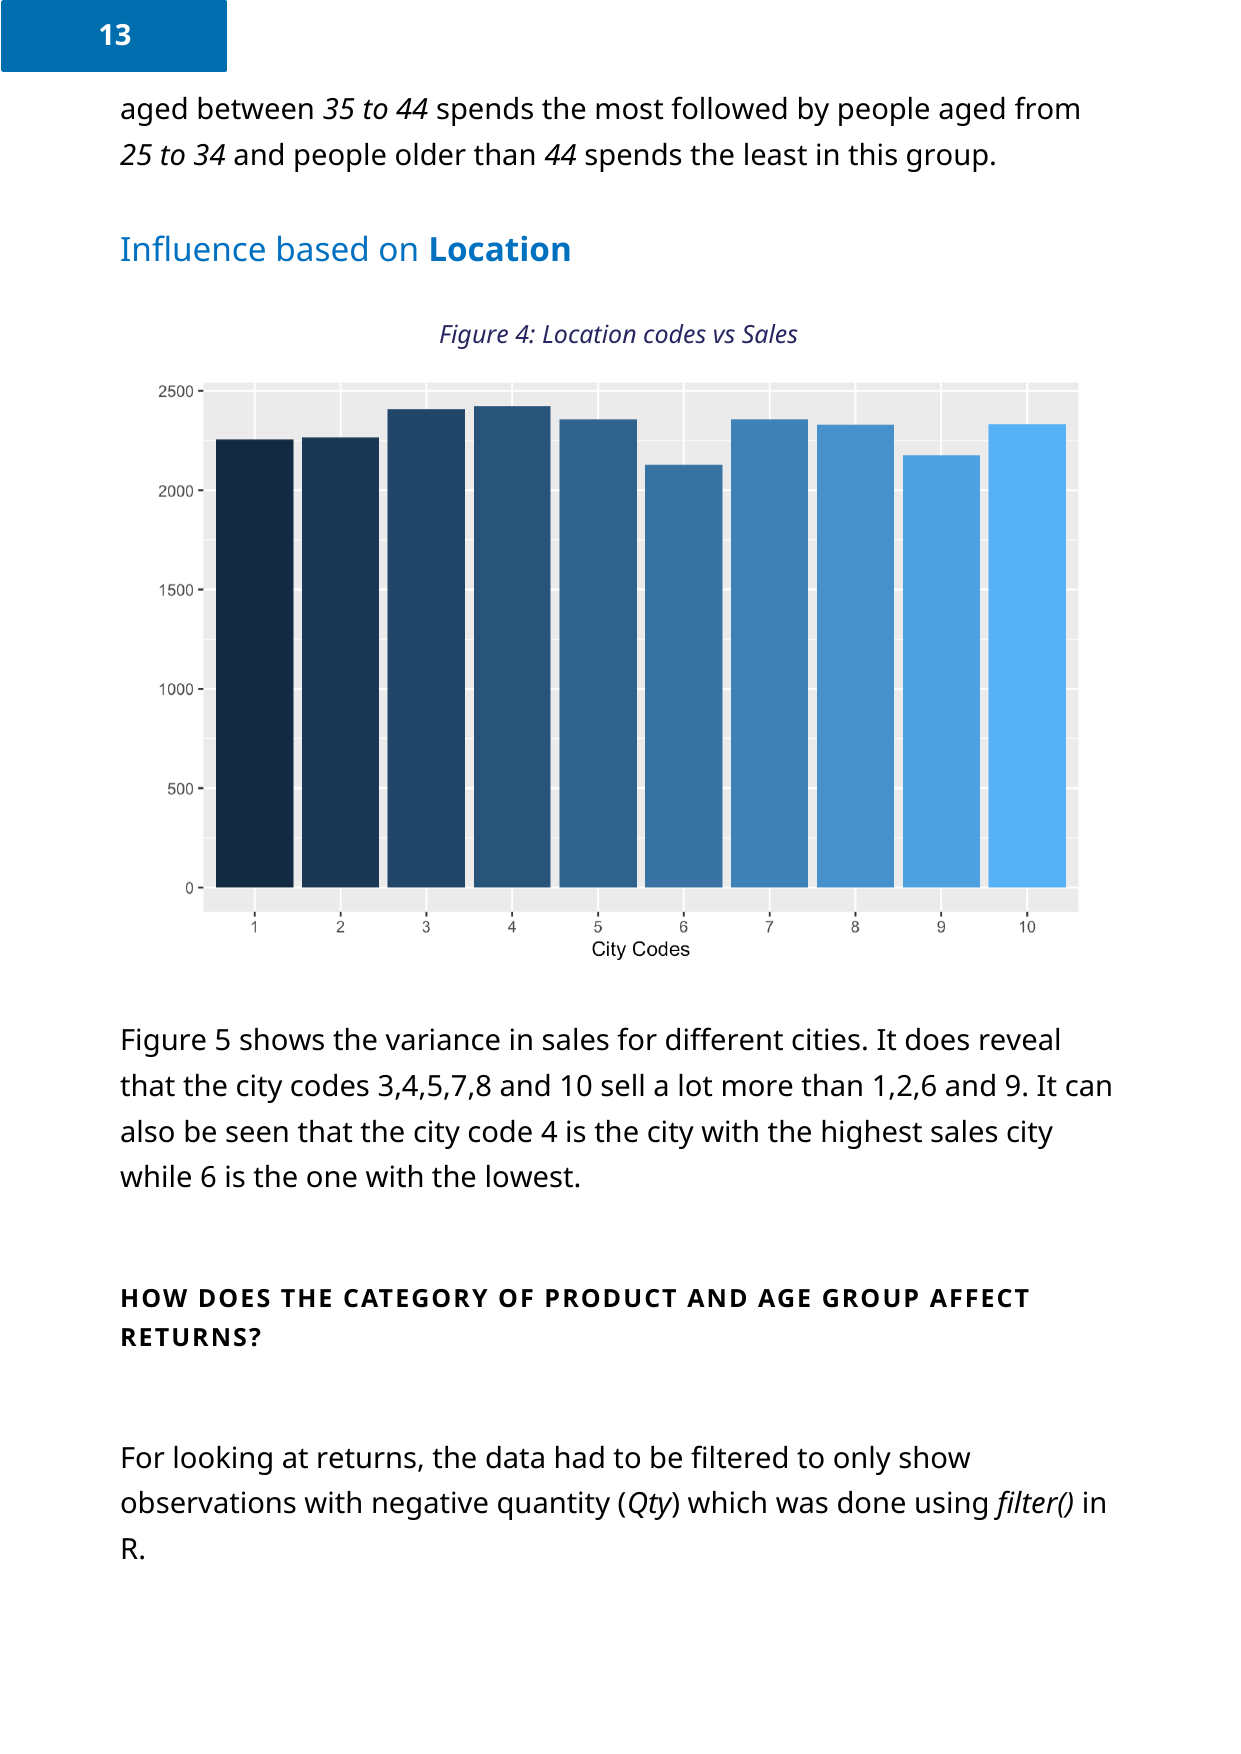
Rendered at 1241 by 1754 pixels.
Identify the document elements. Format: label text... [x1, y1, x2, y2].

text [120, 89, 1120, 174]
text Figure 5 shows the variance in sales for different cities. It does reveal that the city codes 3,4,5,7,8 and 10 sell a lot more than 1,2,6 and 9. It can also be seen that the city code 4 is the city with the highest sales city while 6 is the one with the lowest. [120, 1019, 1120, 1196]
text How does the category of product and age group affect returns? [120, 1280, 1120, 1354]
picture [146, 371, 1094, 968]
subtitle Influence based on Location [120, 225, 1120, 271]
text For looking at returns, the data had to be filtered to only show observations with negative quantity (Qty) which was done using filter() in R. [120, 1437, 1120, 1568]
